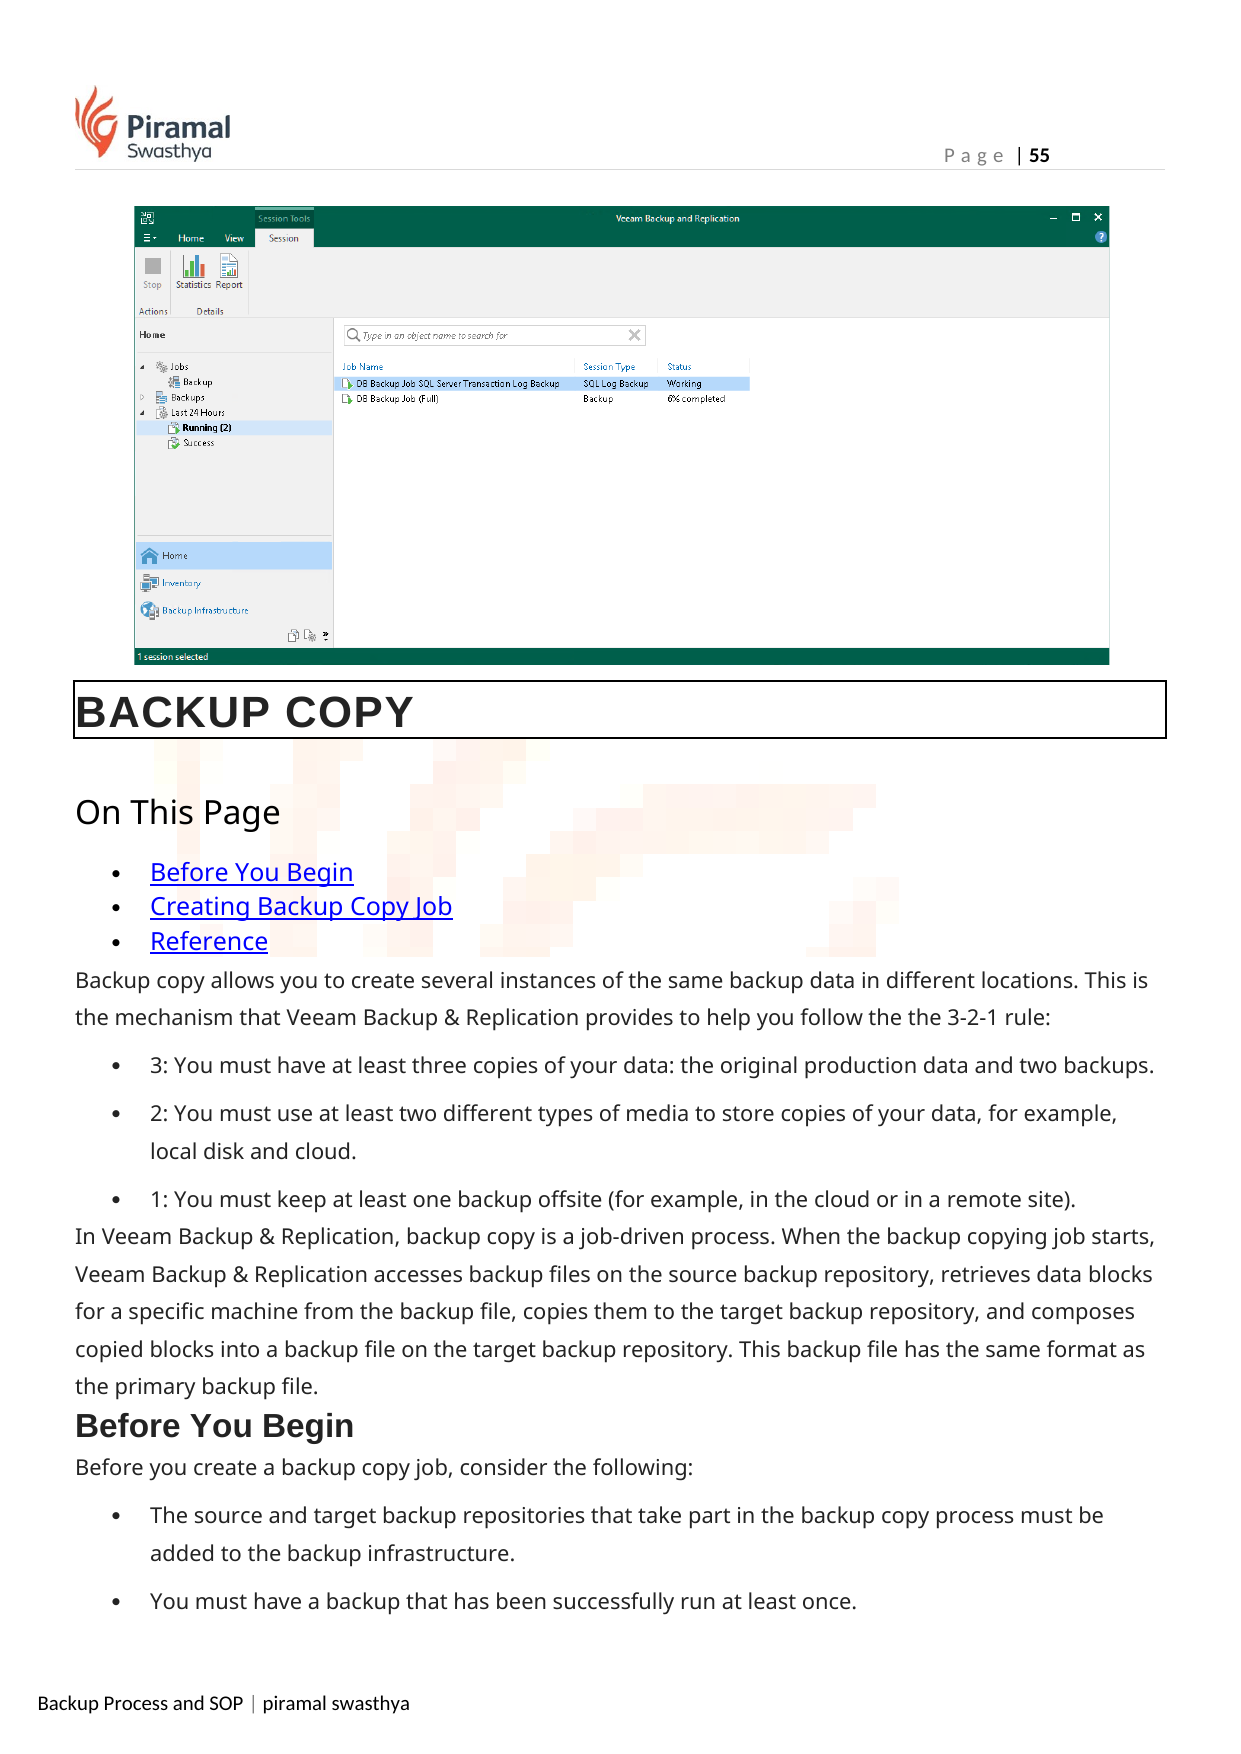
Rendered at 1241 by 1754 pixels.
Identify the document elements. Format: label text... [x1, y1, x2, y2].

list 1: You must keep at least one backup offsite (for example, in the cloud or in a remote site). [112, 1176, 1165, 1213]
text In Veeam Backup & Replication, backup copy is a job-driven process. When the backup copying job starts, Veeam Backup & Replication accesses backup files on the source backup repository, retrieves data blocks for a specific machine from the backup file, copies them to the target backup repository, and composes copied blocks into a backup file on the target backup repository. This backup file has the same format as the primary backup file. [75, 1213, 1165, 1401]
list Before You Begin [112, 855, 1165, 889]
list Creating Backup Copy Job [112, 889, 1165, 923]
list 3: You must have at least three copies of your data: the original production data and two backups. [112, 1043, 1165, 1080]
picture [75, 85, 230, 162]
list Reference [112, 923, 1165, 957]
text On This Page [75, 789, 1165, 834]
list You must have a backup that has been successfully run at least once. [112, 1578, 1165, 1616]
subtitle Before You Begin [75, 1401, 1165, 1445]
text Before you create a backup copy job, consider the following: [75, 1445, 1165, 1482]
list 2: You must use at least two different types of media to store copies of your data, for example, local disk and cloud. [112, 1091, 1165, 1166]
list The source and target backup repositories that take part in the backup copy process must be added to the backup infrastructure. [112, 1493, 1165, 1568]
picture [134, 206, 1110, 665]
subtitle Backup Copy [75, 682, 1165, 737]
text Backup copy allows you to create several instances of the same backup data in different locations. This is the mechanism that Veeam Backup & Replication provides to help you follow the the 3-2-1 rule: [75, 957, 1165, 1032]
